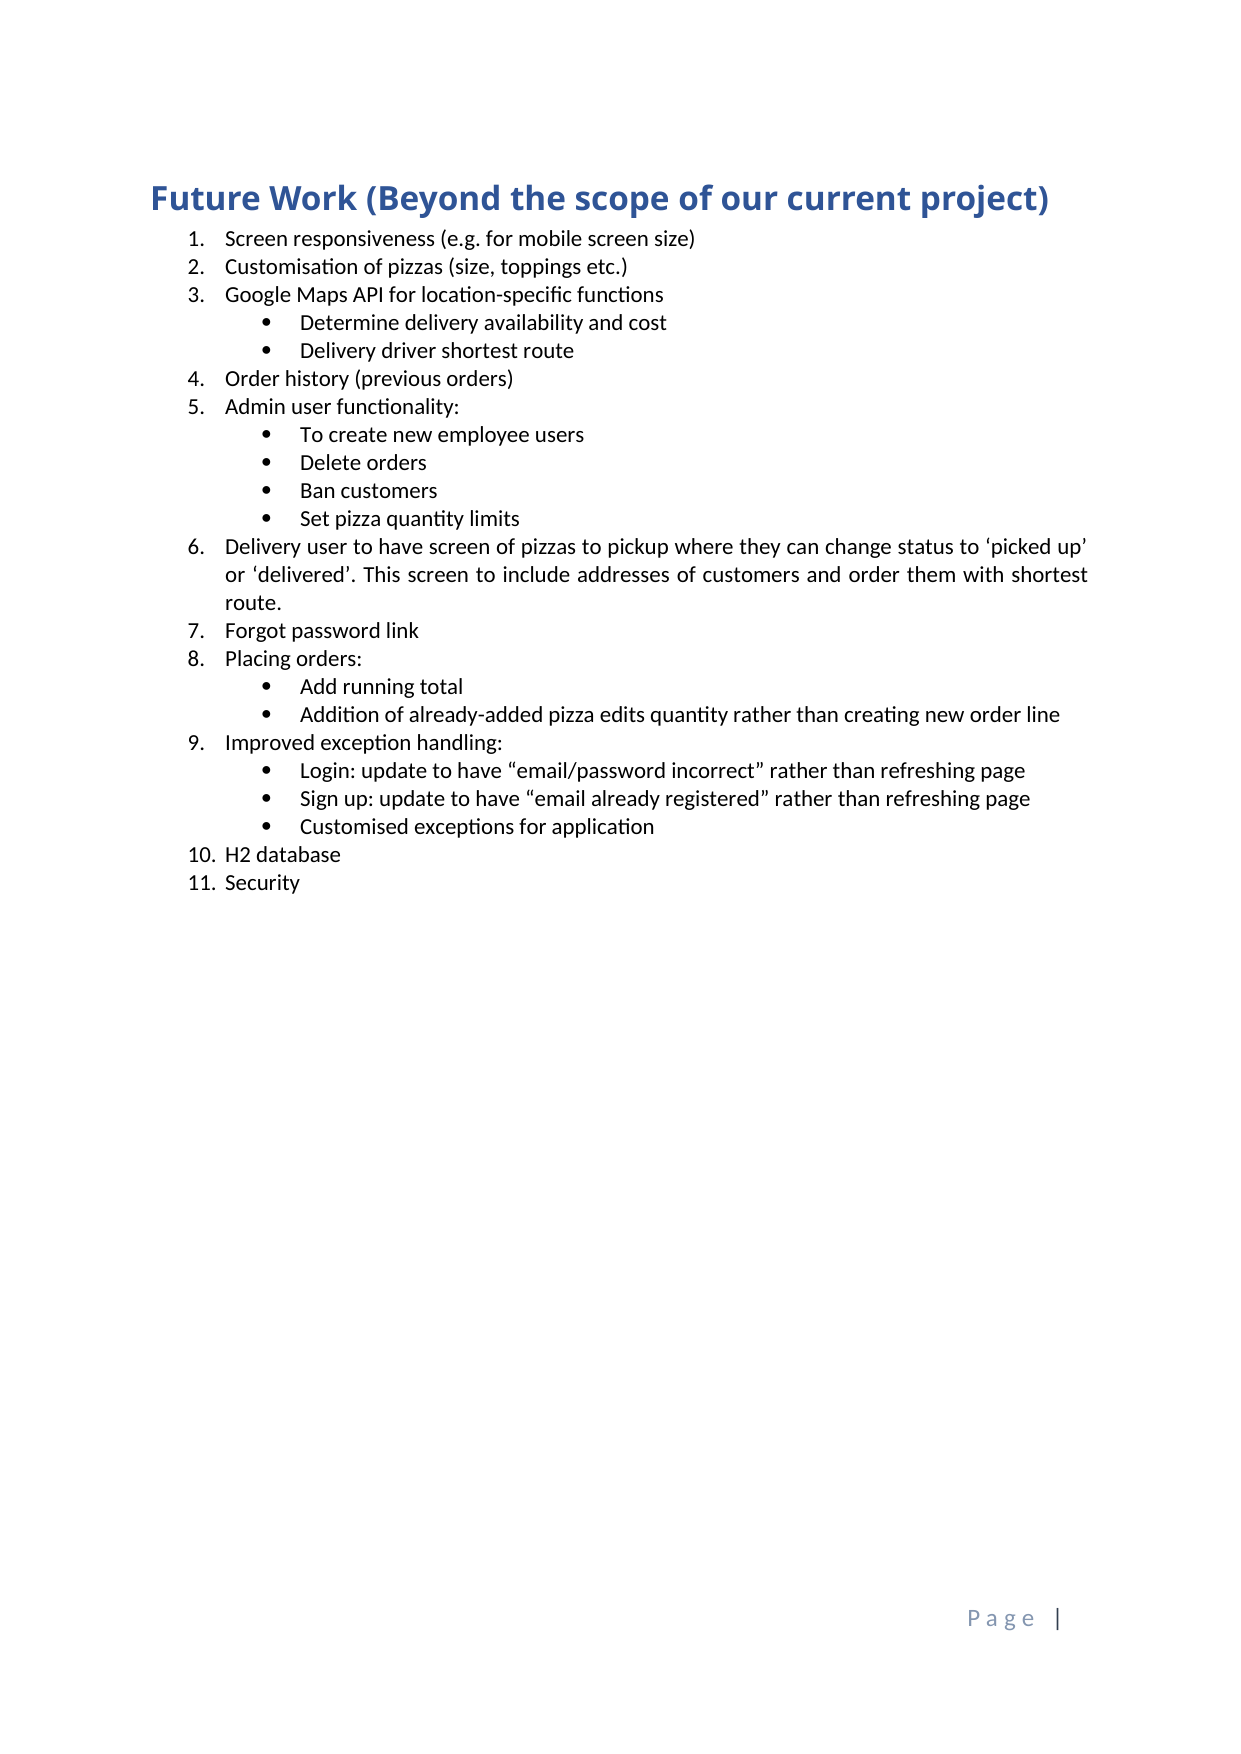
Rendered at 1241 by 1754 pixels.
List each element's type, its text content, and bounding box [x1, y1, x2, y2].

list Improved exception handling: [187, 728, 1090, 756]
list Set pizza quantity limits [262, 504, 1090, 532]
list Delete orders [262, 448, 1090, 476]
subtitle Future Work (Beyond the scope of our current project) [150, 175, 1090, 220]
list Order history (previous orders) [187, 364, 1090, 392]
list Forgot password link [187, 616, 1090, 644]
list To create new employee users [262, 420, 1090, 448]
list Determine delivery availability and cost [262, 308, 1090, 336]
list Screen responsiveness (e.g. for mobile screen size) [187, 224, 1090, 252]
list H2 database [187, 840, 1090, 868]
list Customisation of pizzas (size, toppings etc.) [187, 252, 1090, 280]
list Login: update to have “email/password incorrect” rather than refreshing page [262, 756, 1090, 784]
list Add running total [262, 672, 1090, 700]
list Customised exceptions for application [262, 812, 1090, 840]
list Sign up: update to have “email already registered” rather than refreshing page [262, 784, 1090, 812]
list Addition of already-added pizza edits quantity rather than creating new order line [262, 700, 1090, 728]
list Delivery user to have screen of pizzas to pickup where they can change status to ‘picked up’ or ‘delivered’. This screen to include addresses of customers and order them with shortest route. [187, 532, 1090, 616]
list Security [187, 868, 1090, 896]
list Admin user functionality: [187, 392, 1090, 420]
list Google Maps API for location-specific functions [187, 280, 1090, 308]
list Ban customers [262, 476, 1090, 504]
list Placing orders: [187, 644, 1090, 672]
list Delivery driver shortest route [262, 336, 1090, 364]
